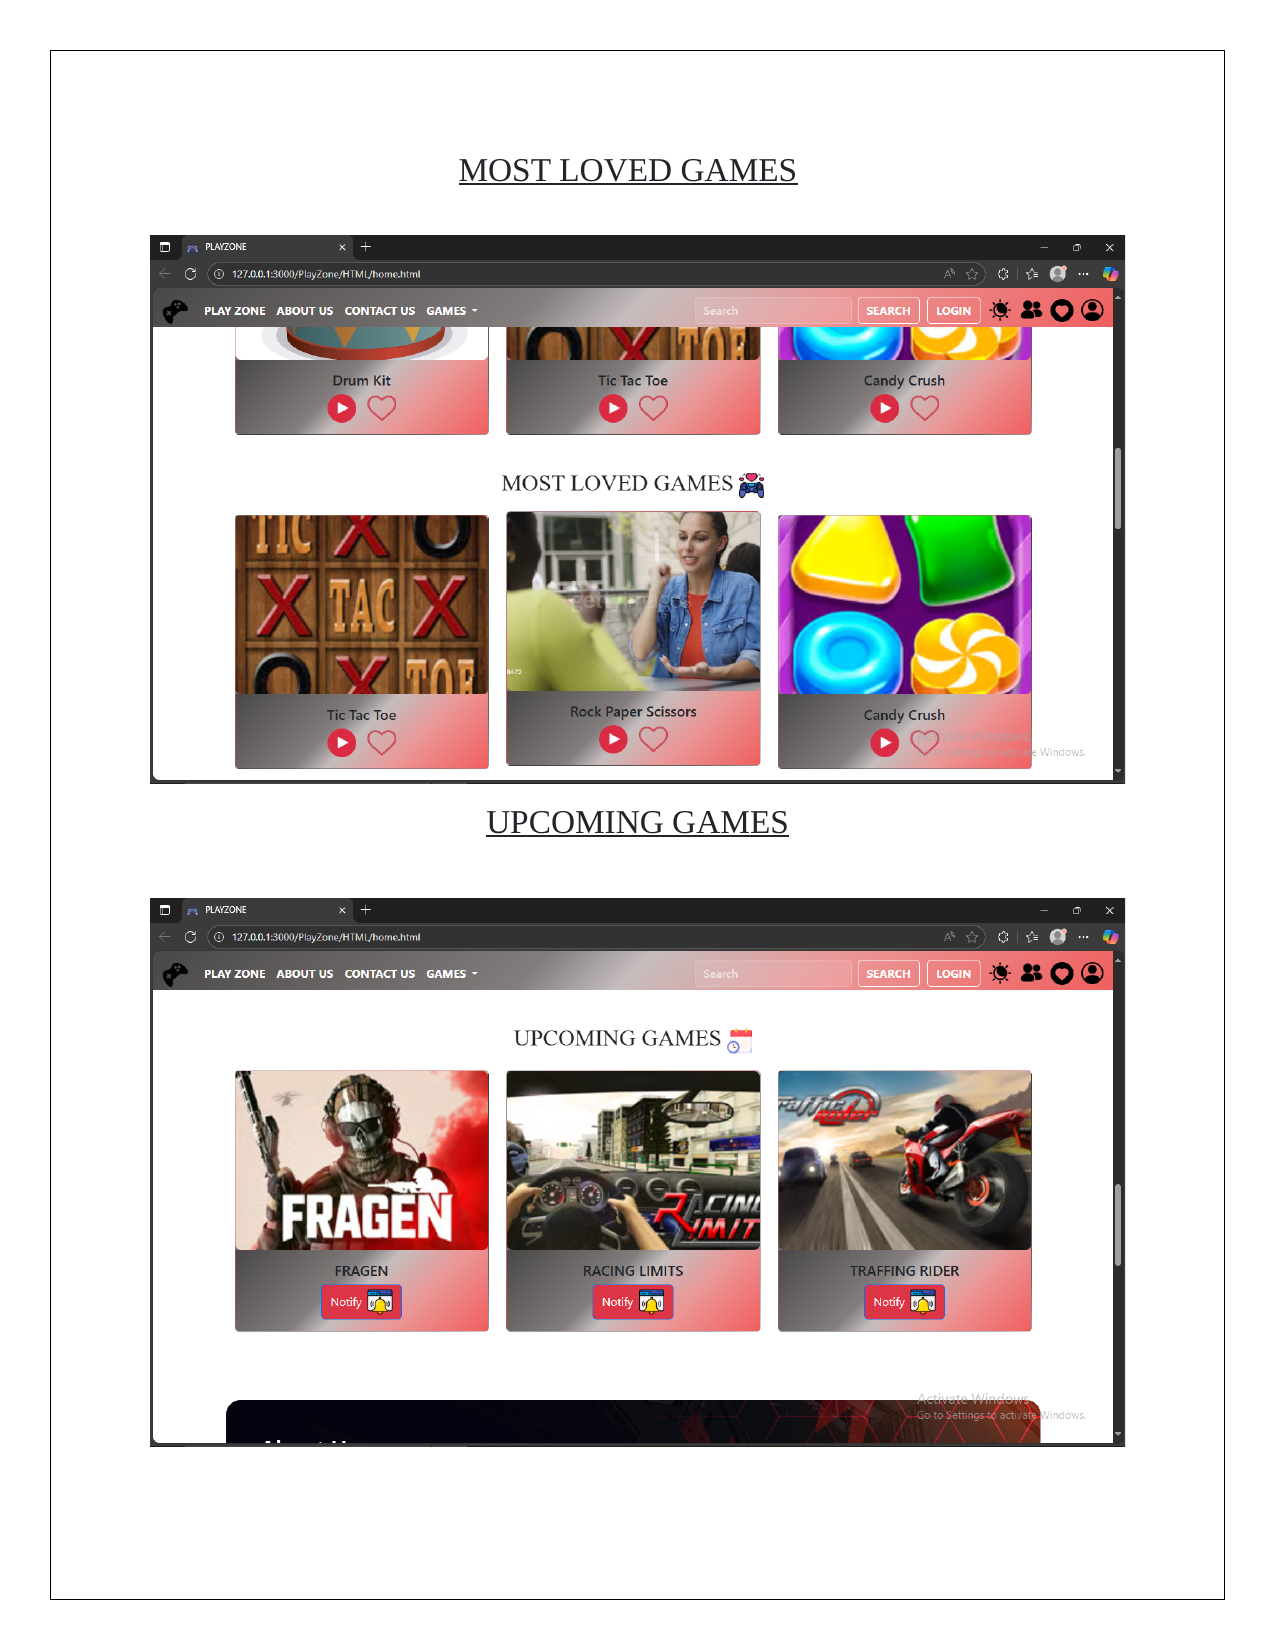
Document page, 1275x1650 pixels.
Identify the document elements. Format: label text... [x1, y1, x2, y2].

subtitle UPCOMING GAMES [150, 802, 1125, 841]
picture [150, 898, 1125, 1447]
subtitle MOST LOVED GAMES [150, 150, 1125, 188]
picture [150, 235, 1125, 784]
